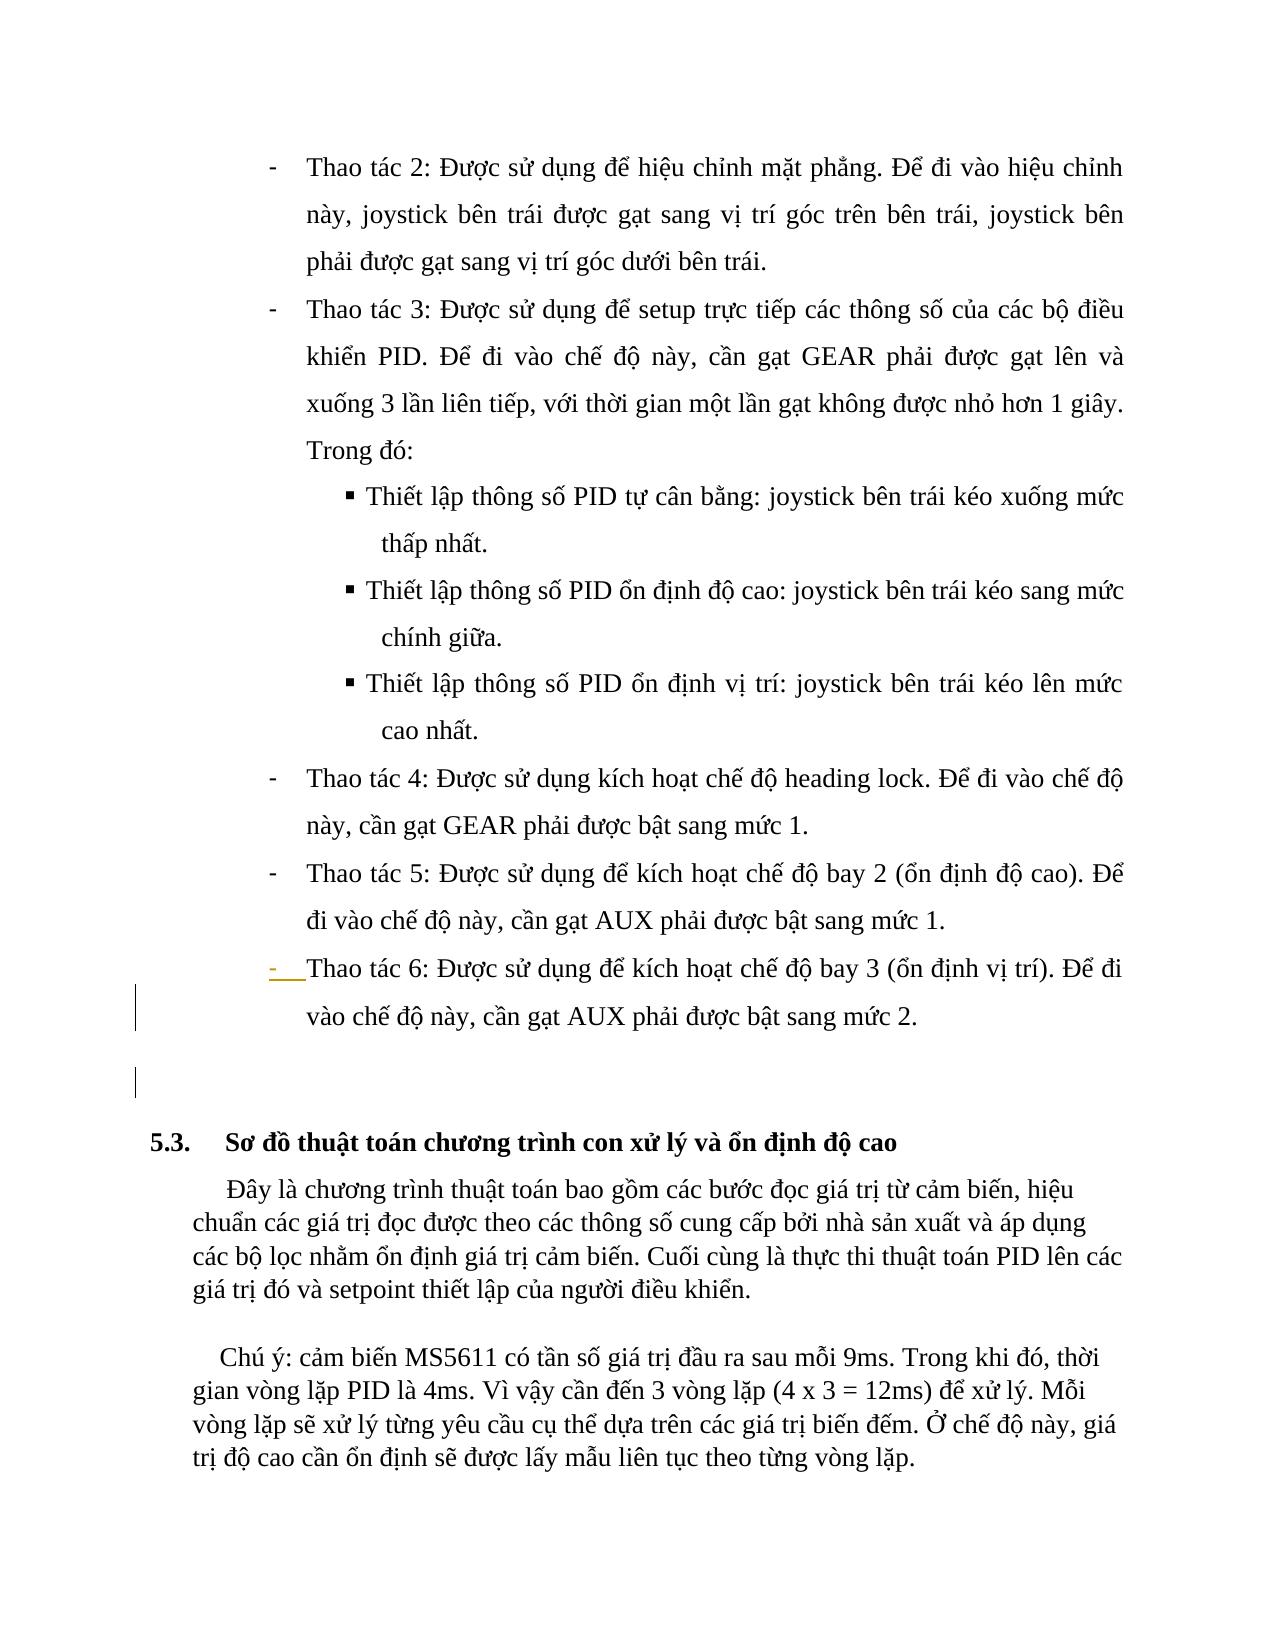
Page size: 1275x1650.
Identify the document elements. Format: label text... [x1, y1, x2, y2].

list Thiết lập thông số PID ổn định độ cao: joystick bên trái kéo sang mức chính giữa. [344, 574, 1125, 652]
list Thao tác 2: Được sử dụng để hiệu chỉnh mặt phẳng. Để đi vào hiệu chỉnh này, joystick bên trái được gạt sang vị trí góc trên bên trái, joystick bên phải được gạt sang vị trí góc dưới bên trái. [269, 150, 1125, 276]
list Thao tác 6: Được sử dụng để kích hoạt chế độ bay 3 (ổn định vị trí). Để đi vào chế độ này, cần gạt AUX phải được bật sang mức 2. [269, 951, 1125, 1031]
list Thiết lập thông số PID ổn định vị trí: joystick bên trái kéo lên mức cao nhất. [344, 667, 1125, 745]
list Sơ đồ thuật toán chương trình con xử lý và ổn định độ cao [150, 1126, 1125, 1157]
list Chú ý: cảm biến MS5611 có tần số giá trị đầu ra sau mỗi 9ms. Trong khi đó, thời gian vòng lặp PID là 4ms. Vì vậy cần đến 3 vòng lặp (4 x 3 = 12ms) để xử lý. Mỗi vòng lặp sẽ xử lý từng yêu cầu cụ thể dựa trên các giá trị biến đếm. Ở chế độ này, giá trị độ cao cần ổn định sẽ được lấy mẫu liên tục theo từng vòng lặp. [192, 1341, 1125, 1472]
list Đây là chương trình thuật toán bao gồm các bước đọc giá trị từ cảm biến, hiệu chuẩn các giá trị đọc được theo các thông số cung cấp bởi nhà sản xuất và áp dụng các bộ lọc nhằm ổn định giá trị cảm biến. Cuối cùng là thực thi thuật toán PID lên các giá trị đó và setpoint thiết lập của người điều khiển. [192, 1173, 1125, 1305]
list Thao tác 3: Được sử dụng để setup trực tiếp các thông số của các bộ điều khiển PID. Để đi vào chế độ này, cần gạt GEAR phải được gạt lên và xuống 3 lần liên tiếp, với thời gian một lần gạt không được nhỏ hơn 1 giây. Trong đó: [269, 292, 1125, 465]
list Thao tác 5: Được sử dụng để kích hoạt chế độ bay 2 (ổn định độ cao). Để đi vào chế độ này, cần gạt AUX phải được bật sang mức 1. [269, 856, 1125, 936]
list Thiết lập thông số PID tự cân bằng: joystick bên trái kéo xuống mức thấp nhất. [344, 480, 1125, 558]
list Thao tác 4: Được sử dụng kích hoạt chế độ heading lock. Để đi vào chế độ này, cần gạt GEAR phải được bật sang mức 1. [269, 761, 1125, 840]
